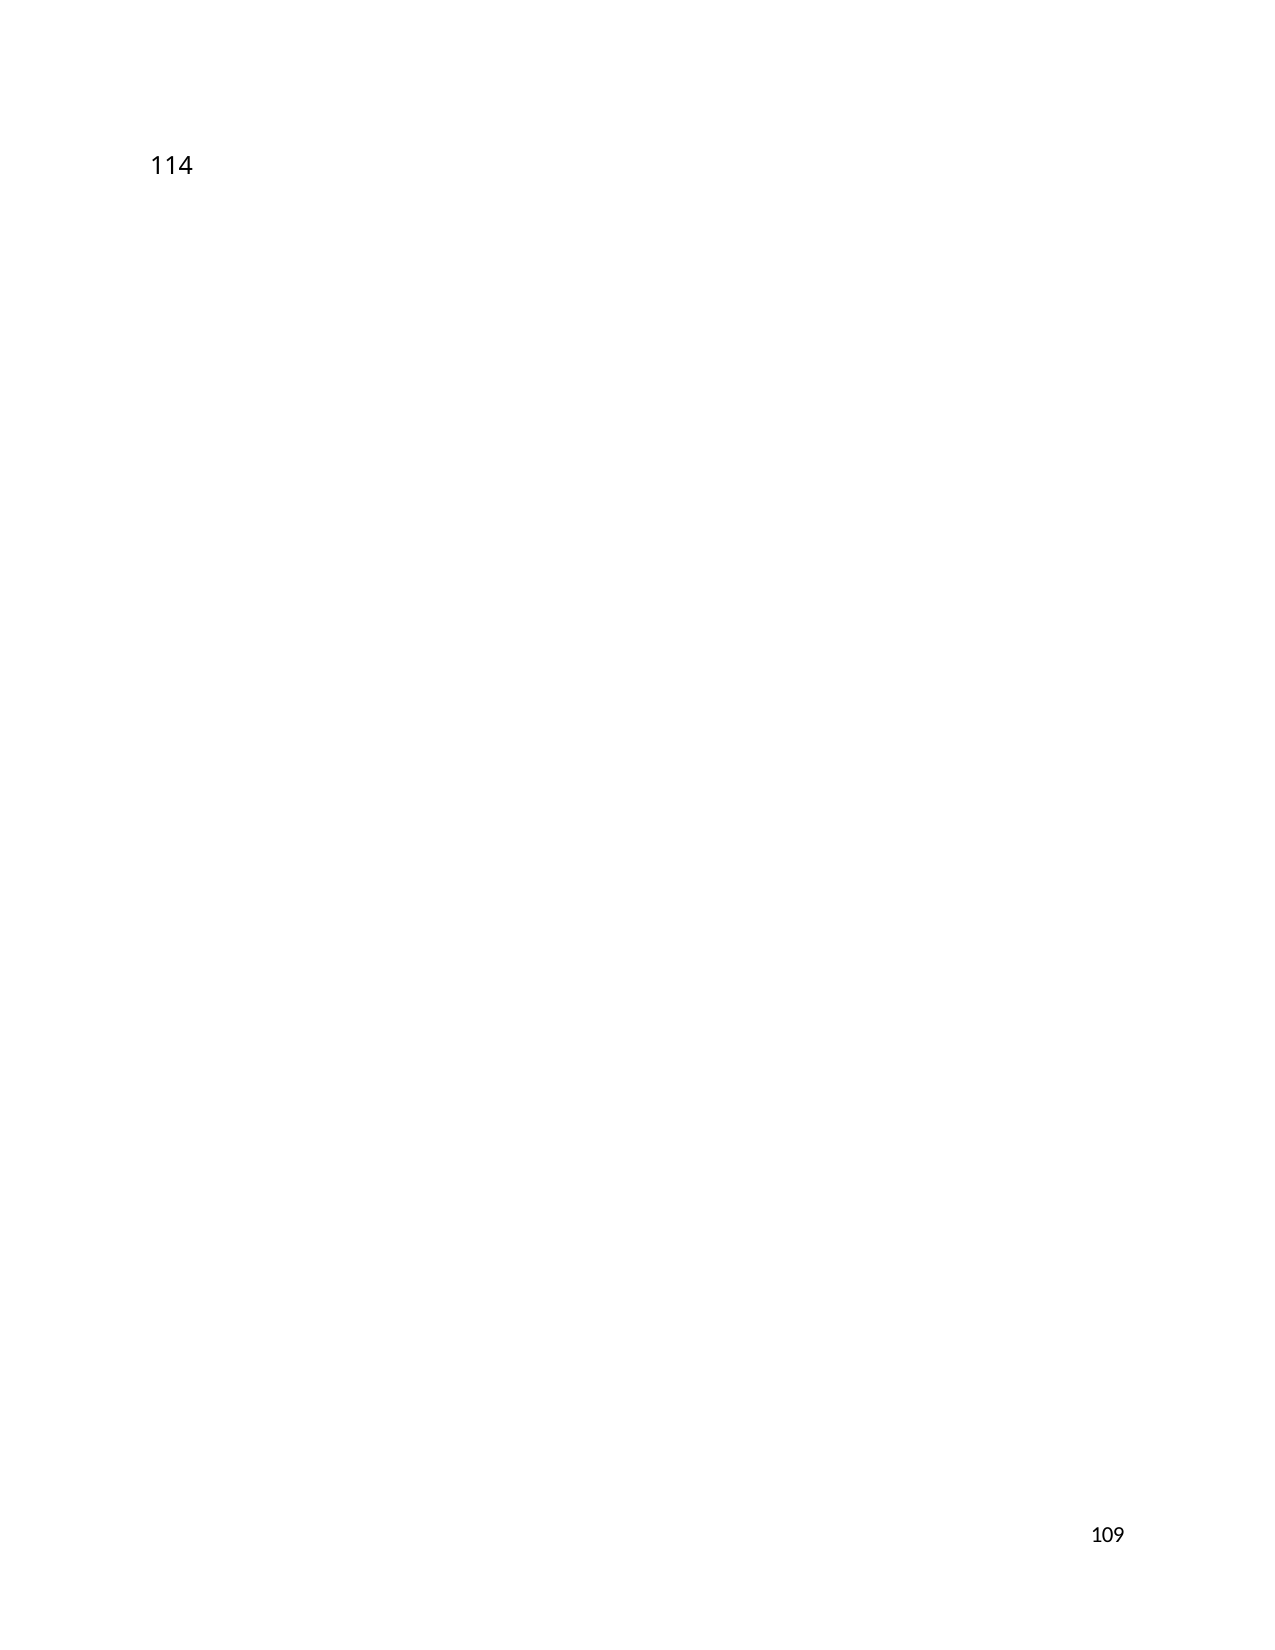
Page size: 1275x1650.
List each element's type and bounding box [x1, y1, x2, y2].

text [150, 148, 1119, 182]
